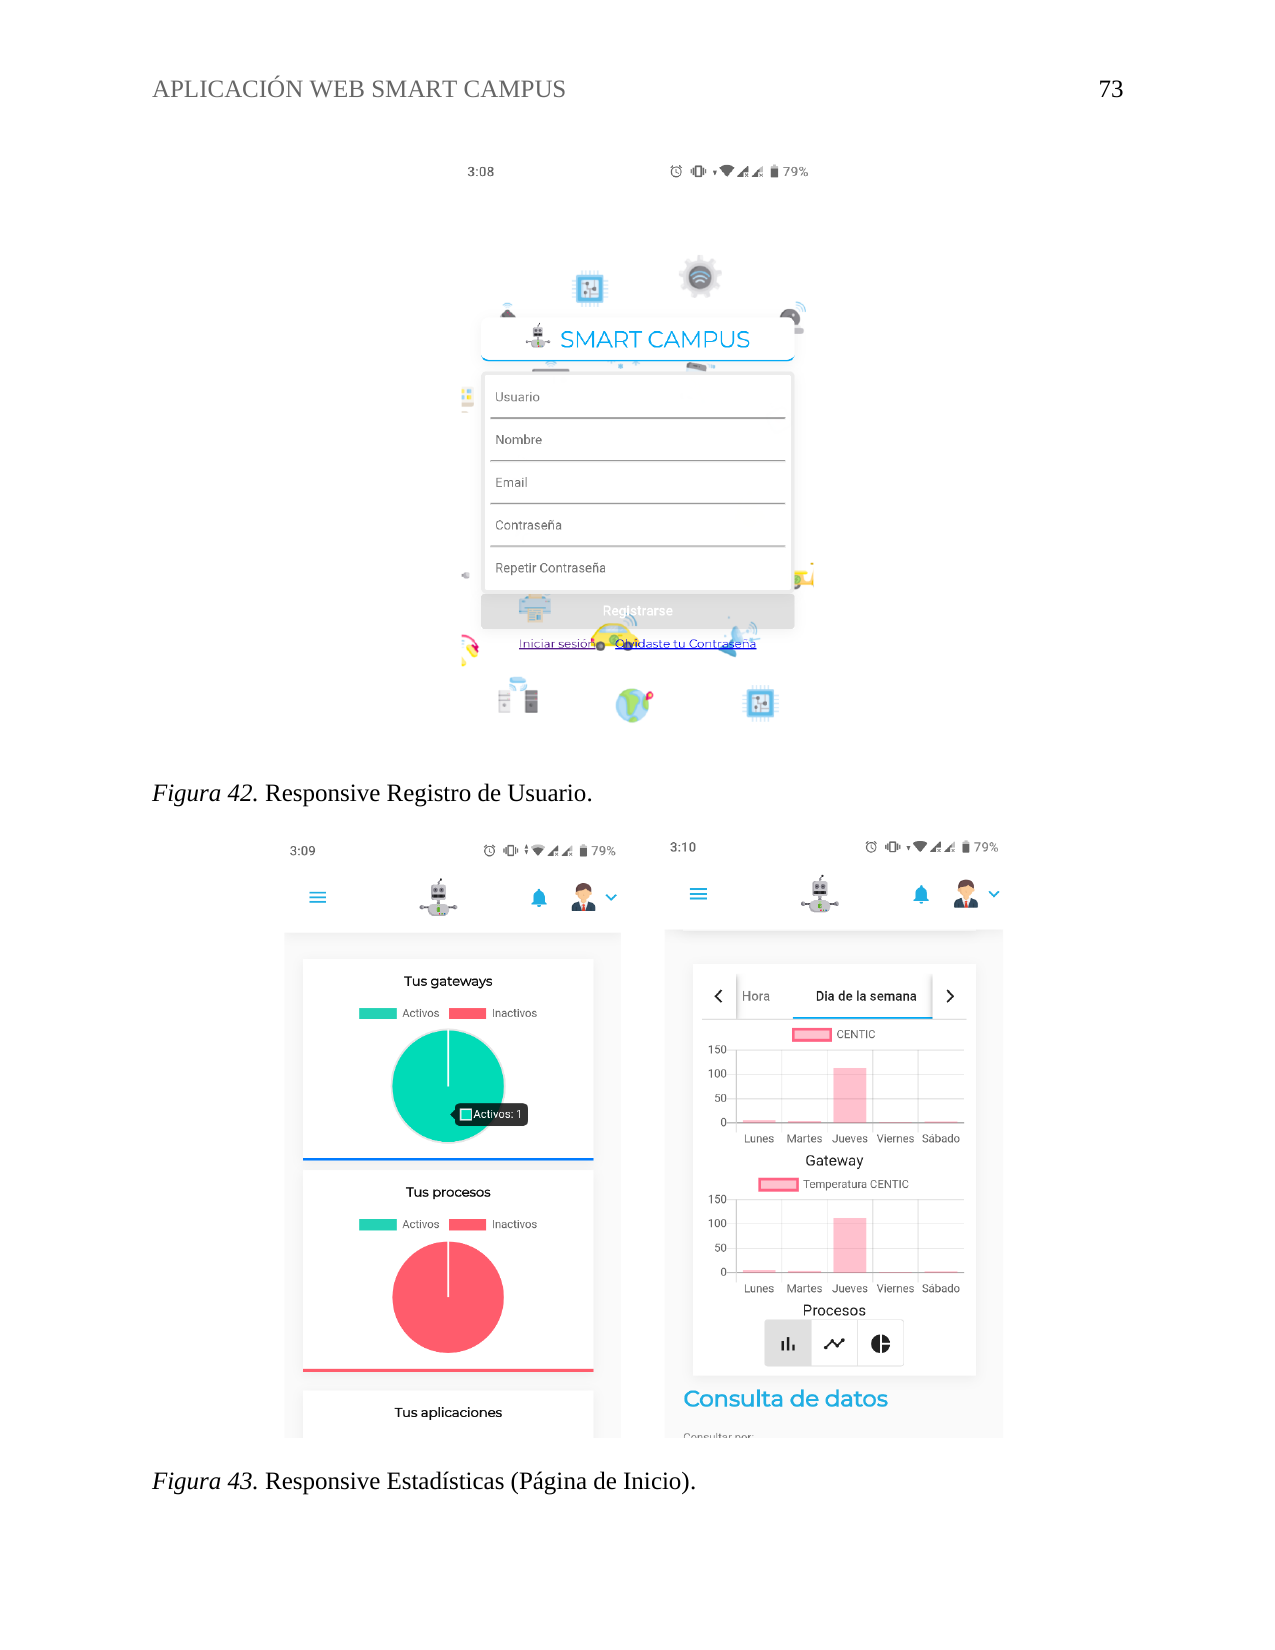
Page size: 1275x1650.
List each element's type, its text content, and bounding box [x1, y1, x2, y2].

picture [664, 836, 1004, 1438]
picture [461, 160, 814, 750]
text Figura 42. Responsive Registro de Usuario. [152, 778, 1123, 807]
picture [284, 839, 621, 1438]
text Figura 43. Responsive Estadísticas (Página de Inicio). [152, 1466, 1123, 1495]
